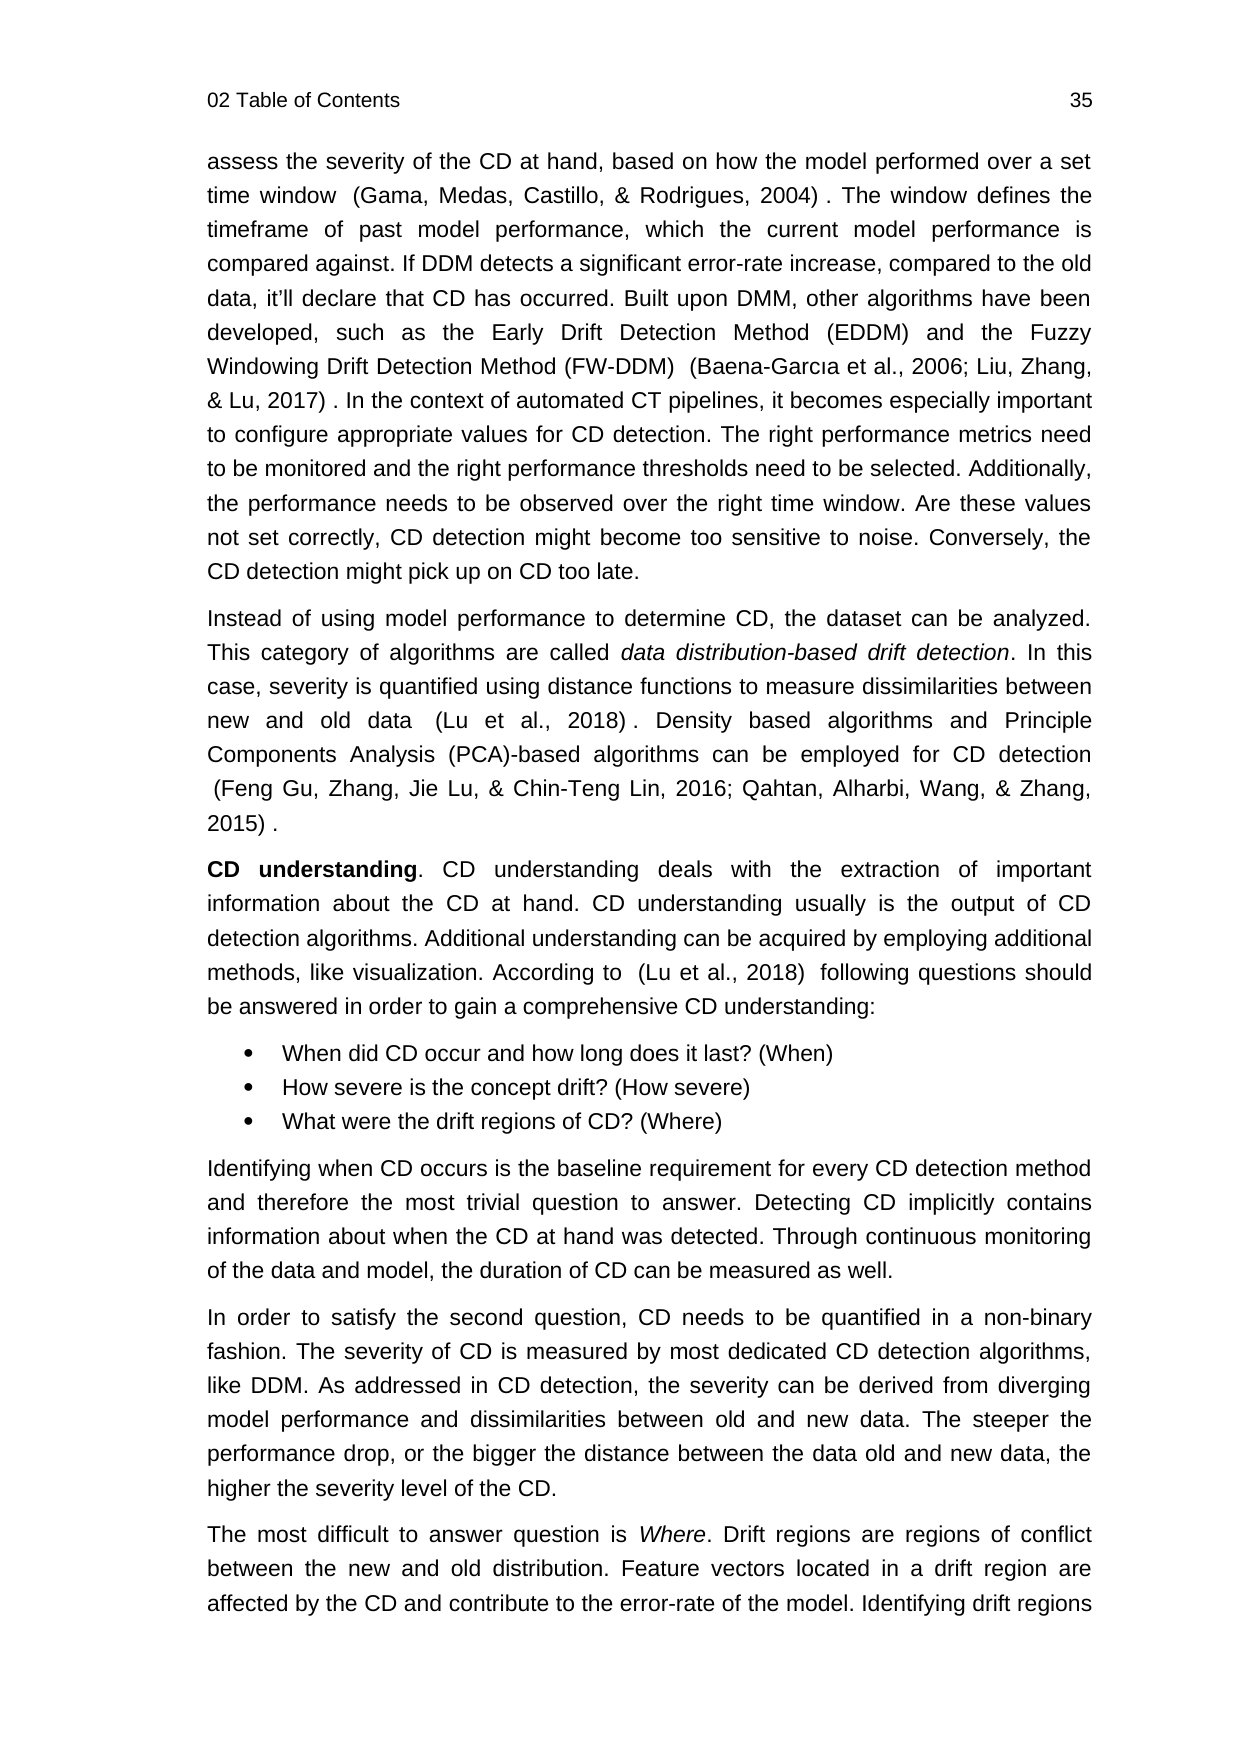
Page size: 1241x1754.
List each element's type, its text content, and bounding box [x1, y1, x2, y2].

list What were the drift regions of CD? (Where) [244, 1108, 1092, 1134]
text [207, 148, 1092, 584]
text CD understanding. CD understanding deals with the extraction of important information about the CD at hand. CD understanding usually is the output of CD detection algorithms. Additional understanding can be acquired by employing additional methods, like visualization. According to following questions should be answered in order to gain a comprehensive CD understanding: [207, 856, 1092, 1019]
list How severe is the concept drift? (How severe) [244, 1074, 1092, 1100]
text In order to satisfy the second question, CD needs to be quantified in a non-binary fashion. The severity of CD is measured by most dedicated CD detection algorithms, like DDM. As addressed in CD detection, the severity can be derived from diverging model performance and dissimilarities between old and new data. The steeper the performance drop, or the bigger the distance between the data old and new data, the higher the severity level of the CD. [207, 1304, 1092, 1501]
text Identifying when CD occurs is the baseline requirement for every CD detection method and therefore the most trivial question to answer. Detecting CD implicitly contains information about when the CD at hand was detected. Through continuous monitoring of the data and model, the duration of CD can be measured as well. [207, 1154, 1092, 1283]
text Instead of using model performance to determine CD, the dataset can be analyzed. This category of algorithms are called data distribution-based drift detection. In this case, severity is quantified using distance functions to measure dissimilarities between new and old data . Density based algorithms and Principle Components Analysis (PCA)-based algorithms can be employed for CD detection . [207, 604, 1092, 836]
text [207, 1521, 1092, 1616]
list When did CD occur and how long does it last? (When) [244, 1039, 1092, 1066]
